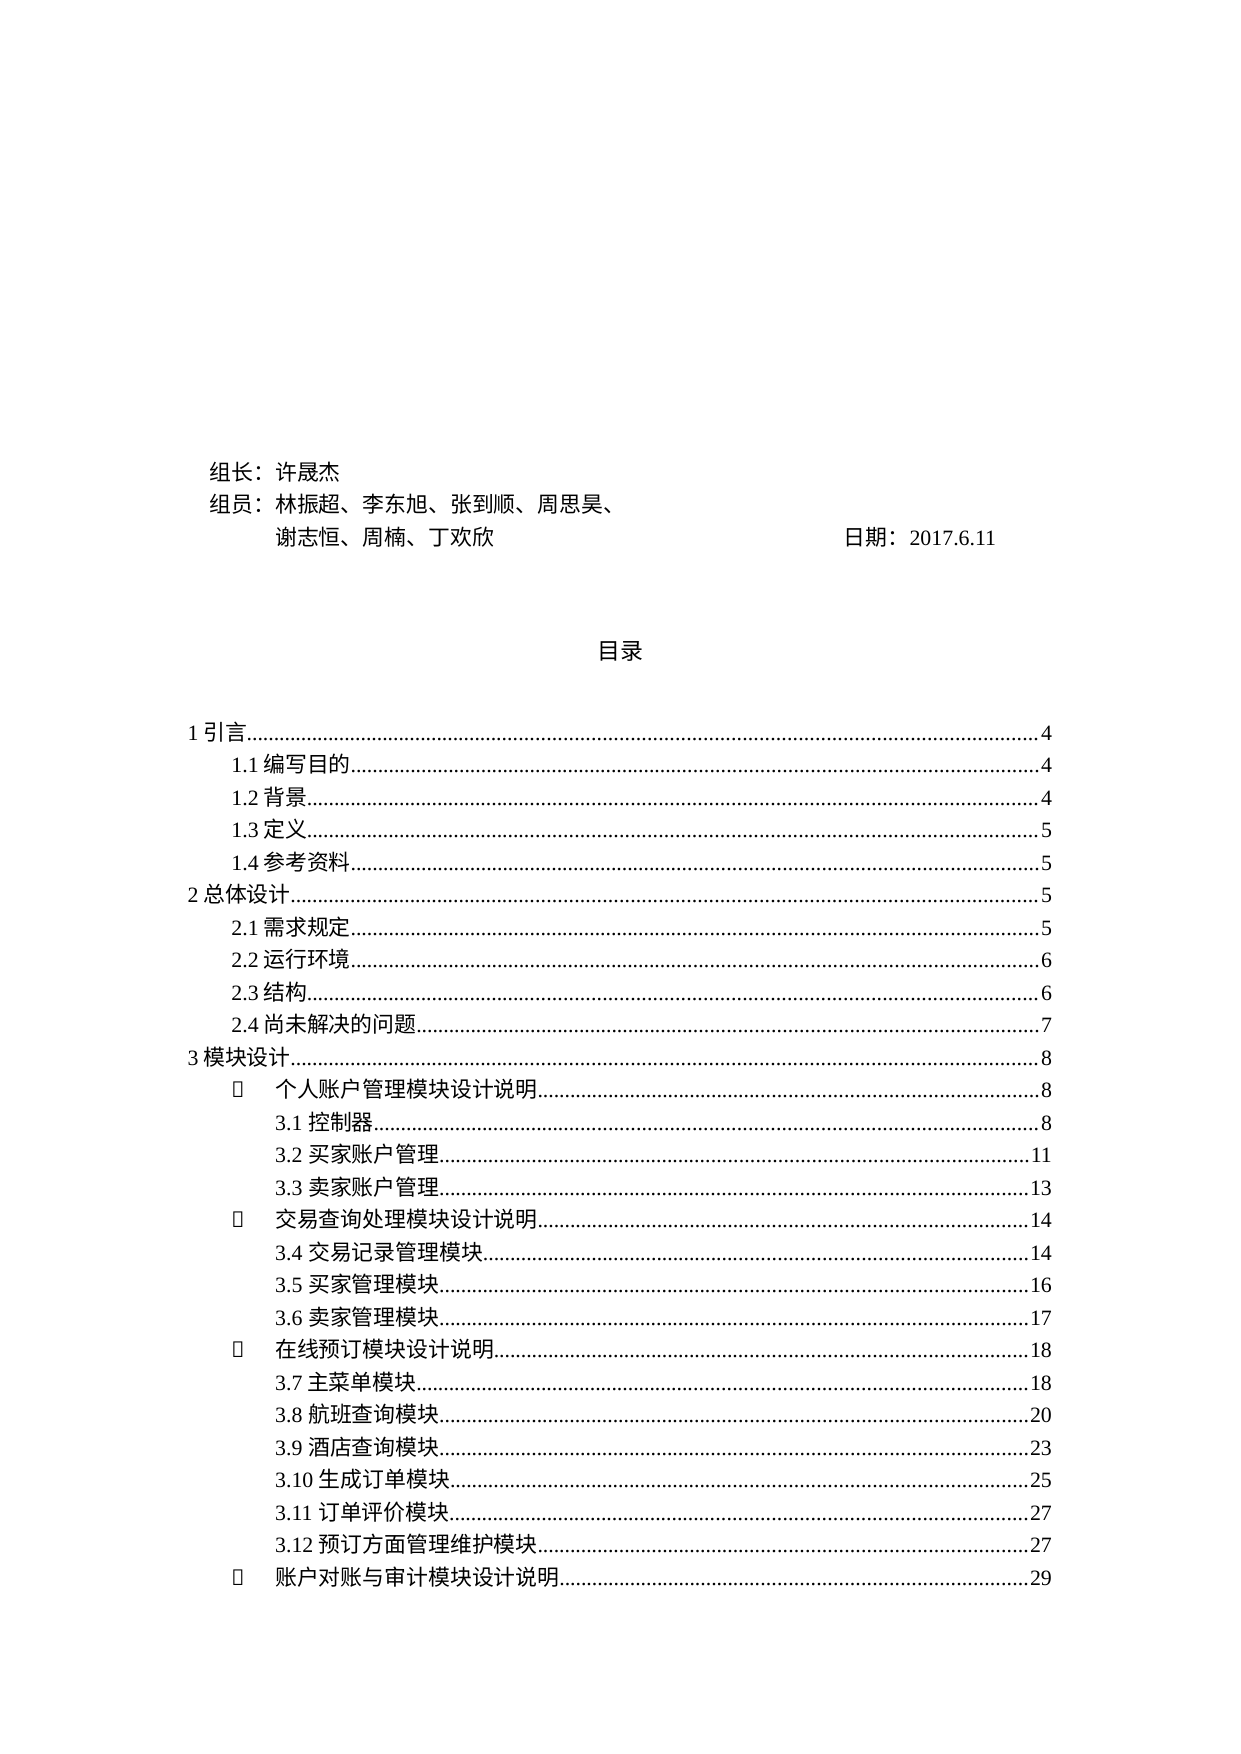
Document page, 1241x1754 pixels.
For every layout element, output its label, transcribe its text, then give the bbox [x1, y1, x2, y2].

text  个人账户管理模块设计说明 8 [231, 1072, 1053, 1104]
text  账户对账与审计模块设计说明 29 [231, 1559, 1053, 1592]
text 目录 [187, 617, 1053, 682]
text 2.1需求规定 5 [231, 909, 1053, 942]
text 3.5 买家管理模块 16 [275, 1267, 1053, 1299]
text 3.10 生成订单模块 25 [275, 1462, 1053, 1494]
text  在线预订模块设计说明 18 [231, 1332, 1053, 1364]
text 组员：林振超、李东旭、张到顺、周思昊、 [187, 487, 1031, 519]
text 3.1 控制器 8 [275, 1104, 1053, 1137]
text 1.3定义 5 [231, 812, 1053, 844]
text 3.12 预订方面管理维护模块 27 [275, 1527, 1053, 1559]
text 3模块设计 8 [187, 1039, 1053, 1072]
text 3.8 航班查询模块 20 [275, 1397, 1053, 1429]
text 3.3 卖家账户管理 13 [275, 1169, 1053, 1202]
text 2.2运行环境 6 [231, 942, 1053, 974]
text 2.3结构 6 [231, 974, 1053, 1007]
text 谢志恒、周楠、丁欢欣 日期：2017.6.11 [187, 519, 1031, 552]
text 1引言 4 [187, 714, 1053, 747]
text 3.6 卖家管理模块 17 [275, 1299, 1053, 1332]
text 1.1编写目的 4 [231, 747, 1053, 779]
text 3.2 买家账户管理 11 [275, 1137, 1053, 1169]
text 组长：许晟杰 [209, 454, 1031, 487]
text 1.2背景 4 [231, 779, 1053, 812]
text 1.4参考资料 5 [231, 844, 1053, 877]
text 3.11 订单评价模块 27 [275, 1494, 1053, 1527]
text 3.7主菜单模块 18 [275, 1364, 1053, 1397]
text 3.9 酒店查询模块 23 [275, 1429, 1053, 1462]
text 3.4 交易记录管理模块 14 [275, 1234, 1053, 1267]
text 2总体设计 5 [187, 877, 1053, 909]
text  交易查询处理模块设计说明 14 [231, 1202, 1053, 1234]
text 2.4尚未解决的问题 7 [231, 1007, 1053, 1039]
